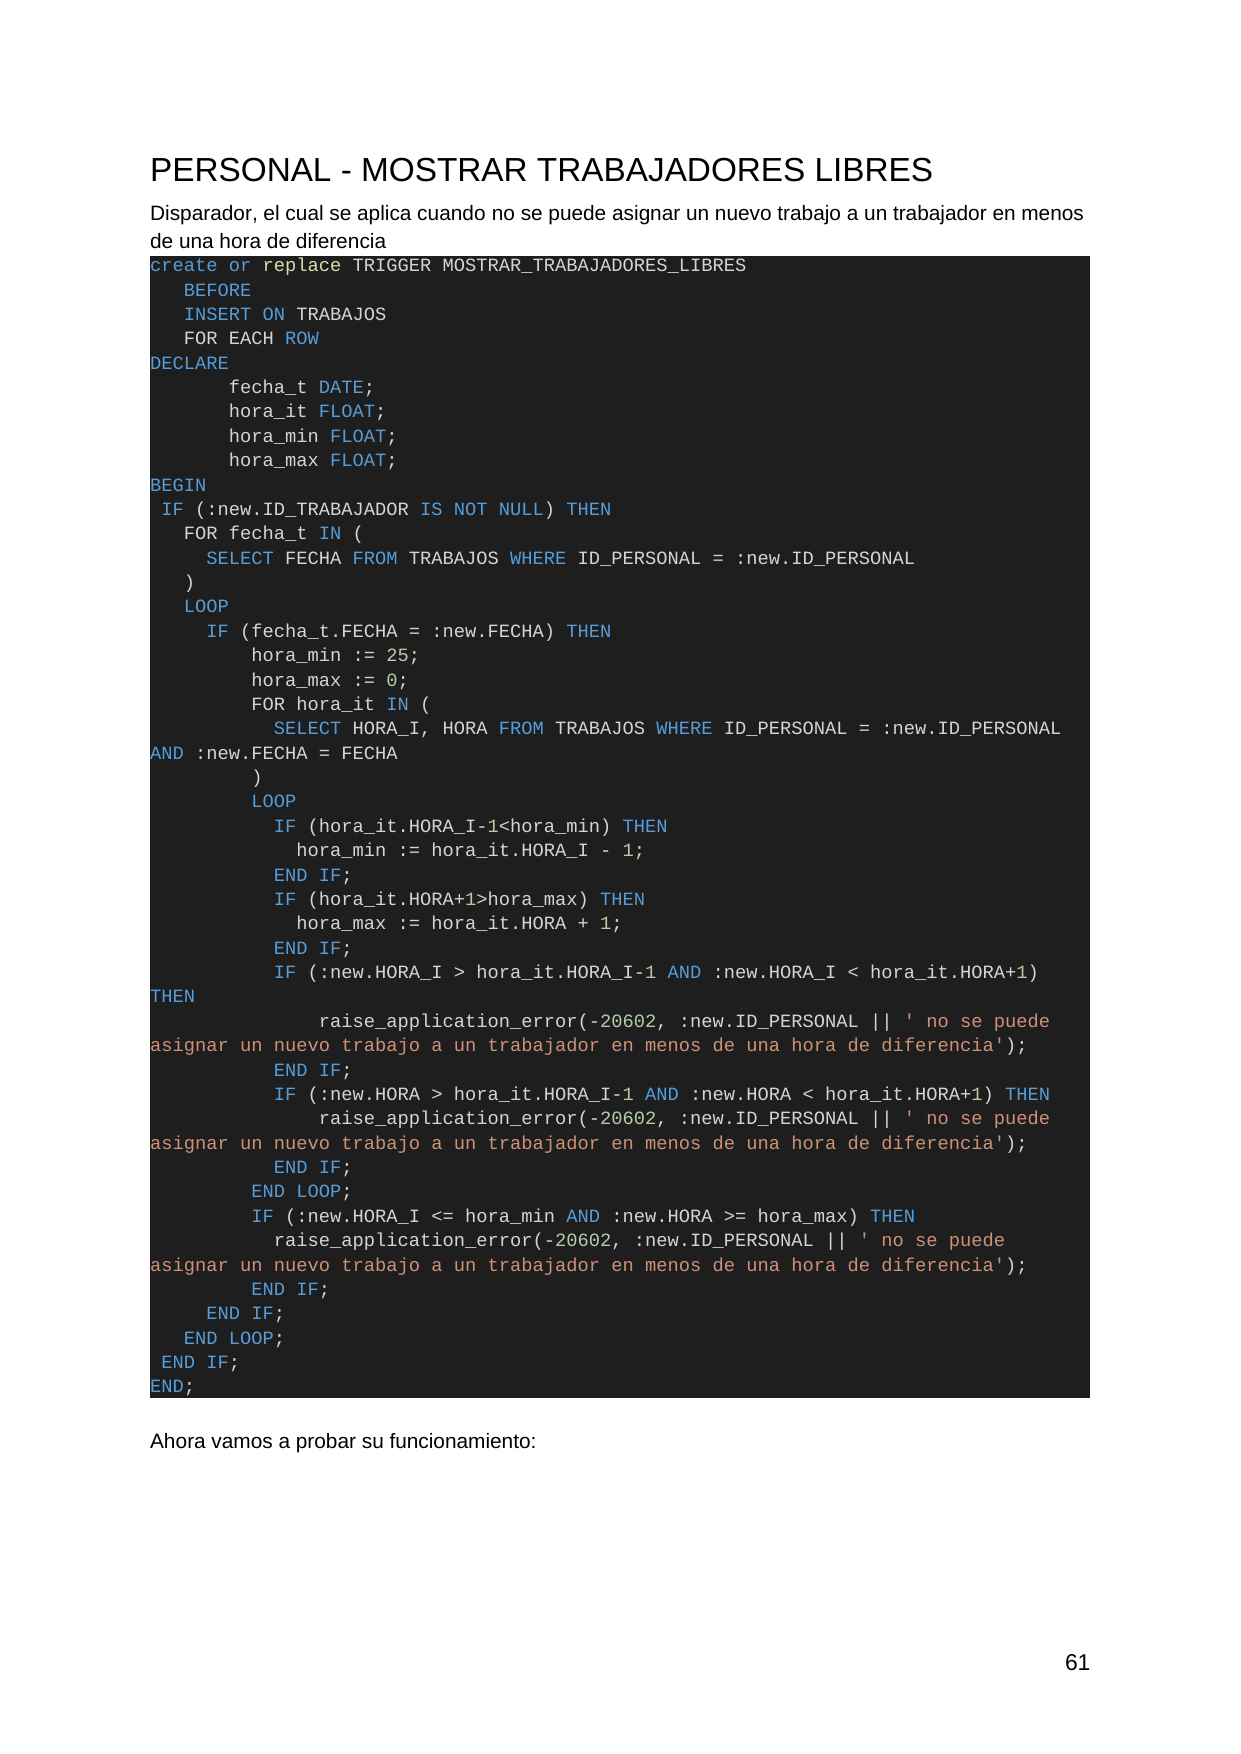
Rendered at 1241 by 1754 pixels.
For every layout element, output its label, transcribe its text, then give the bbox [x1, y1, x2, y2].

text IF (:new.ID_TRABAJADOR IS NOT NULL) THEN [150, 500, 1090, 521]
text hora_min FLOAT; [150, 427, 1090, 448]
text END IF; [150, 1060, 1090, 1082]
text LOOP [150, 597, 1090, 618]
text IF (fecha_t.FECHA = :new.FECHA) THEN [150, 622, 1090, 643]
text raise_application_error(-20602, :new.ID_PERSONAL || ' no se puede asignar un nuevo trabajo a un trabajador en menos de una hora de diferencia'); [150, 1012, 1090, 1057]
text SELECT FECHA FROM TRABAJOS WHERE ID_PERSONAL = :new.ID_PERSONAL [150, 548, 1090, 570]
text END IF; [150, 1280, 1090, 1301]
text END IF; [150, 865, 1090, 887]
text SELECT HORA_I, HORA FROM TRABAJOS WHERE ID_PERSONAL = :new.ID_PERSONAL AND :new.FECHA = FECHA [150, 719, 1090, 765]
text ) [150, 573, 1090, 594]
text END LOOP; [150, 1328, 1090, 1350]
text END IF; [150, 938, 1090, 960]
text hora_min := hora_it.HORA_I - 1; [150, 841, 1090, 862]
text END IF; [150, 1158, 1090, 1179]
text hora_max FLOAT; [150, 451, 1090, 472]
text fecha_t DATE; [150, 378, 1090, 399]
subtitle PERSONAL - MOSTRAR TRABAJADORES LIBRES [150, 150, 1090, 188]
text FOR fecha_t IN ( [150, 524, 1090, 545]
text raise_application_error(-20602, :new.ID_PERSONAL || ' no se puede asignar un nuevo trabajo a un trabajador en menos de una hora de diferencia'); [150, 1109, 1090, 1155]
text raise_application_error(-20602, :new.ID_PERSONAL || ' no se puede asignar un nuevo trabajo a un trabajador en menos de una hora de diferencia'); [150, 1231, 1090, 1277]
text hora_min := 25; [150, 646, 1090, 667]
text IF (hora_it.HORA+1>hora_max) THEN [150, 890, 1090, 911]
text hora_max := 0; [150, 670, 1090, 692]
text FOR hora_it IN ( [150, 695, 1090, 716]
text IF (hora_it.HORA_I-1<hora_min) THEN [150, 817, 1090, 838]
text Disparador, el cual se aplica cuando no se puede asignar un nuevo trabajo a un trabajador en menos de una hora de diferencia [150, 201, 1090, 252]
text DECLARE [150, 353, 1090, 375]
text FOR EACH ROW [150, 329, 1090, 350]
text END IF; [150, 1353, 1090, 1374]
text END LOOP; [150, 1182, 1090, 1203]
text create or replace TRIGGER MOSTRAR_TRABAJADORES_LIBRES [150, 256, 1090, 277]
text END; [150, 1377, 1090, 1398]
text IF (:new.HORA_I > hora_it.HORA_I-1 AND :new.HORA_I < hora_it.HORA+1) THEN [150, 963, 1090, 1008]
text IF (:new.HORA > hora_it.HORA_I-1 AND :new.HORA < hora_it.HORA+1) THEN [150, 1085, 1090, 1106]
text hora_max := hora_it.HORA + 1; [150, 914, 1090, 935]
text hora_it FLOAT; [150, 402, 1090, 423]
text BEGIN [150, 475, 1090, 497]
text Ahora vamos a probar su funcionamiento: [150, 1429, 1090, 1453]
text IF (:new.HORA_I <= hora_min AND :new.HORA >= hora_max) THEN [150, 1207, 1090, 1228]
text ) [150, 768, 1090, 789]
text INSERT ON TRABAJOS [150, 305, 1090, 326]
text LOOP [150, 792, 1090, 813]
text BEFORE [150, 280, 1090, 302]
text END IF; [150, 1304, 1090, 1325]
